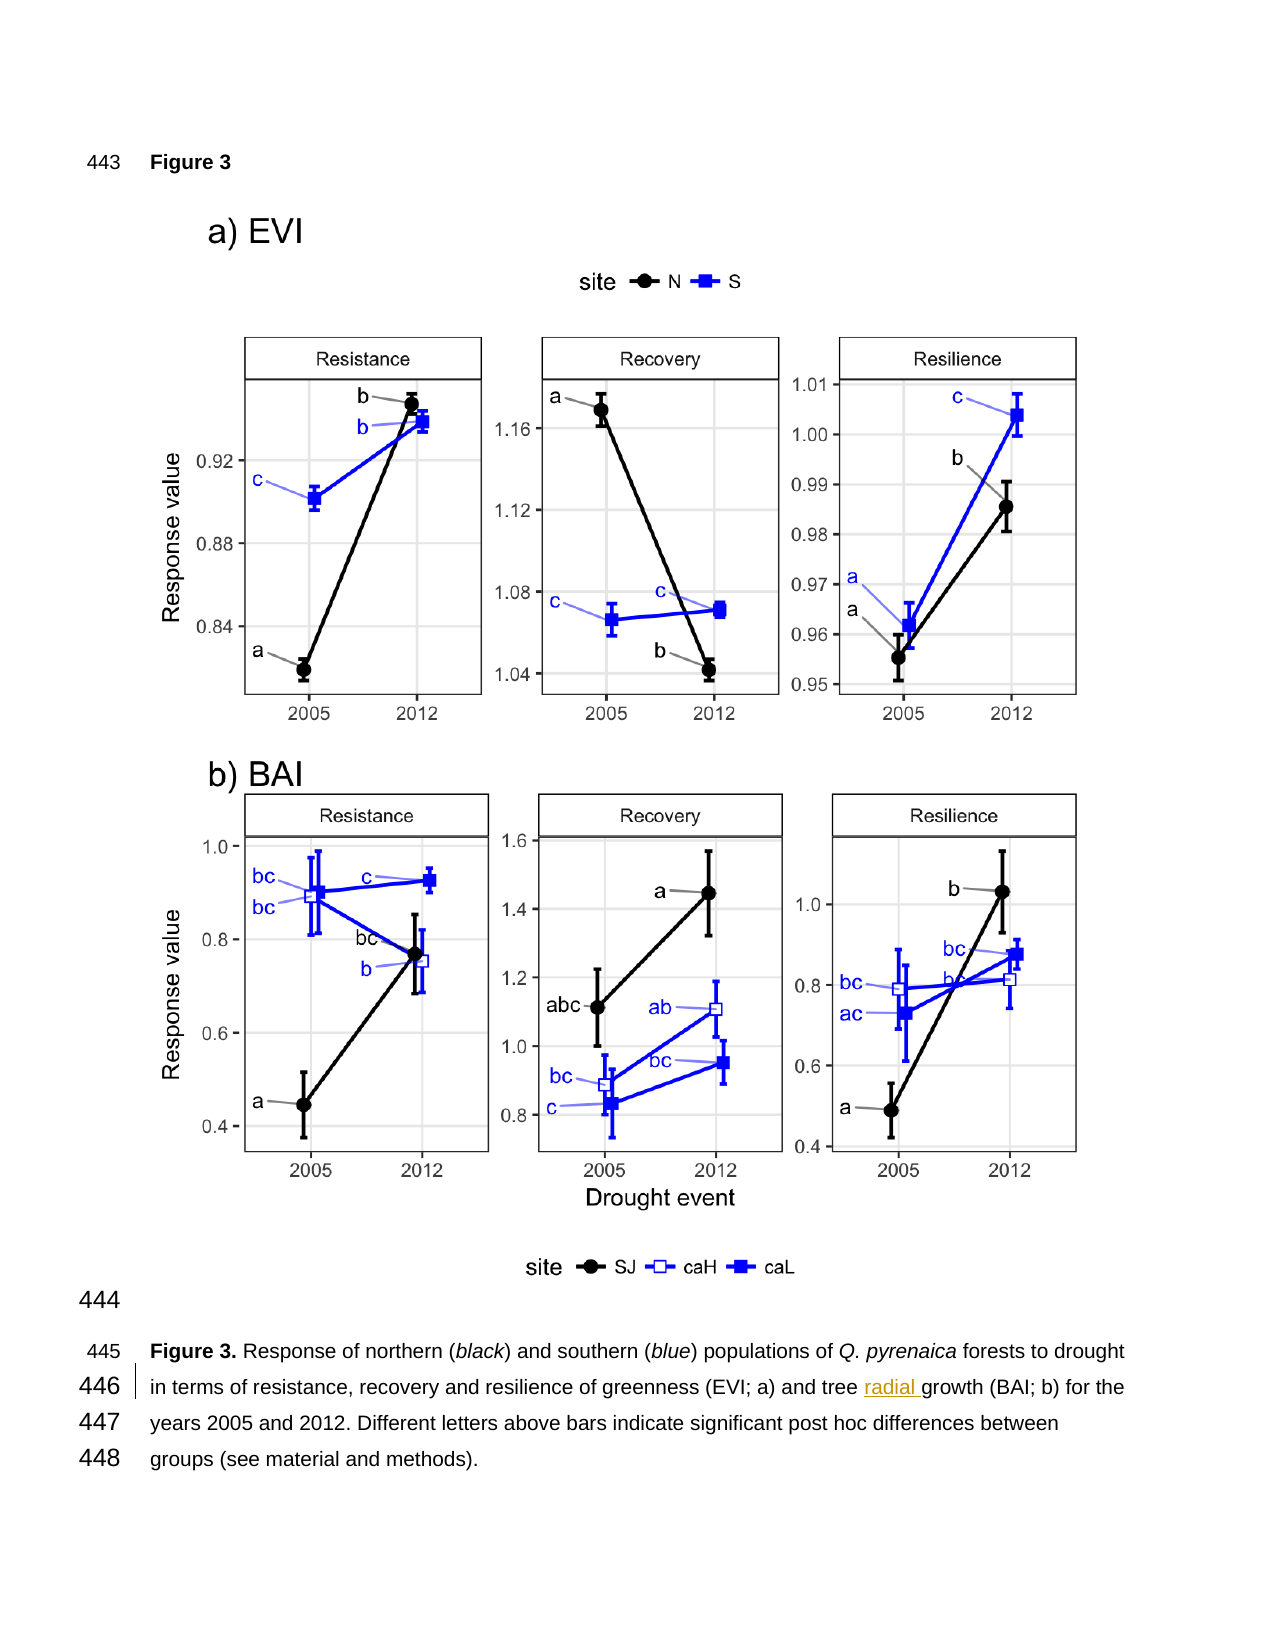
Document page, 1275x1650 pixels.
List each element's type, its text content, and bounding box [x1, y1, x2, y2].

picture [150, 216, 1088, 1309]
subtitle Figure 3 [150, 150, 1125, 174]
text Figure 3. Response of northern (black) and southern (blue) populations of Q. pyrenaica forests to drought in terms of resistance, recovery and resilience of greenness (EVI; a) and tree growth (BAI; b) for the years 2005 and 2012. Different letters above bars indicate significant post hoc differences between groups (see material and methods). [150, 1339, 1125, 1471]
